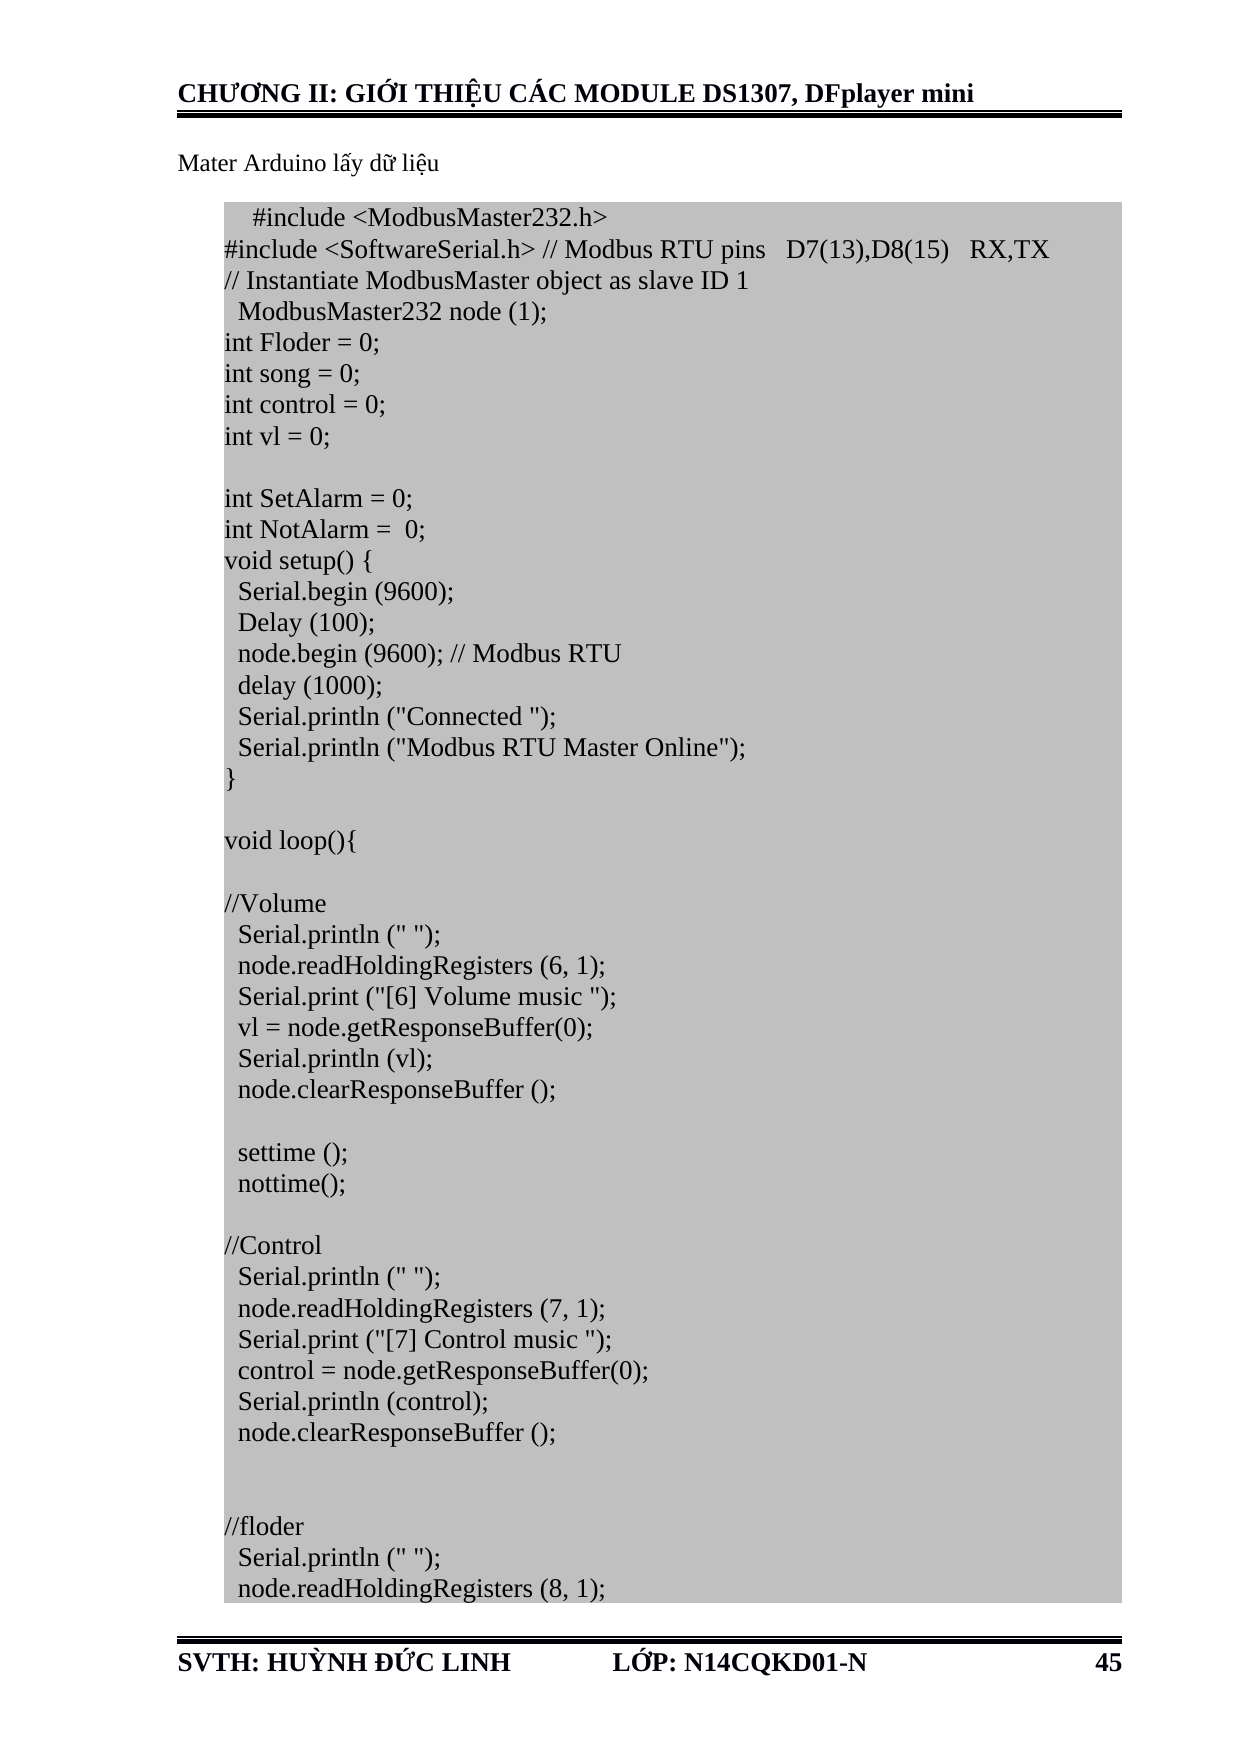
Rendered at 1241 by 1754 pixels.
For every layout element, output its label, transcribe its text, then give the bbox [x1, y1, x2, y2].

text vl = node.getResponseBuffer(0); [224, 1011, 1122, 1042]
text void setup() { [224, 544, 1122, 575]
text node.begin (9600); // Modbus RTU [224, 638, 1122, 669]
text #include <ModbusMaster232.h> [224, 202, 1122, 233]
text int Floder = 0; [224, 326, 1122, 357]
text nottime(); [224, 1167, 1122, 1198]
text Serial.begin (9600); [224, 575, 1122, 606]
text Serial.println (vl); [224, 1042, 1122, 1074]
text node.clearResponseBuffer (); [224, 1074, 1122, 1105]
text node.readHoldingRegisters (8, 1); [224, 1572, 1122, 1603]
text Serial.println ("Connected "); [224, 700, 1122, 731]
text Delay (100); [224, 606, 1122, 638]
text Serial.print ("[6] Volume music "); [224, 980, 1122, 1011]
text ModbusMaster232 node (1); [224, 295, 1122, 326]
text //Volume [224, 887, 1122, 918]
text node.clearResponseBuffer (); [224, 1416, 1122, 1447]
text //floder [224, 1510, 1122, 1541]
text control = node.getResponseBuffer(0); [224, 1354, 1122, 1385]
text int song = 0; [224, 357, 1122, 388]
text Serial.println (control); [224, 1385, 1122, 1416]
text int NotAlarm = 0; [224, 513, 1122, 544]
text } [224, 762, 1122, 793]
text Serial.println (" "); [224, 918, 1122, 949]
text int control = 0; [224, 388, 1122, 419]
text settime (); [224, 1136, 1122, 1167]
text Serial.println (" "); [224, 1541, 1122, 1572]
text Serial.println (" "); [224, 1261, 1122, 1292]
text int vl = 0; [224, 419, 1122, 451]
text void loop(){ [224, 824, 1122, 856]
text Serial.print ("[7] Control music "); [224, 1323, 1122, 1354]
text #include <SoftwareSerial.h> // Modbus RTU pins D7(13),D8(15) RX,TX [224, 233, 1122, 264]
text Serial.println ("Modbus RTU Master Online"); [224, 731, 1122, 762]
text int SetAlarm = 0; [224, 482, 1122, 513]
text delay (1000); [224, 669, 1122, 700]
text Mater Arduino lấy dữ liệu [177, 148, 1122, 176]
text node.readHoldingRegisters (7, 1); [224, 1292, 1122, 1323]
text // Instantiate ModbusMaster object as slave ID 1 [224, 264, 1122, 295]
text //Control [224, 1229, 1122, 1261]
text node.readHoldingRegisters (6, 1); [224, 949, 1122, 980]
